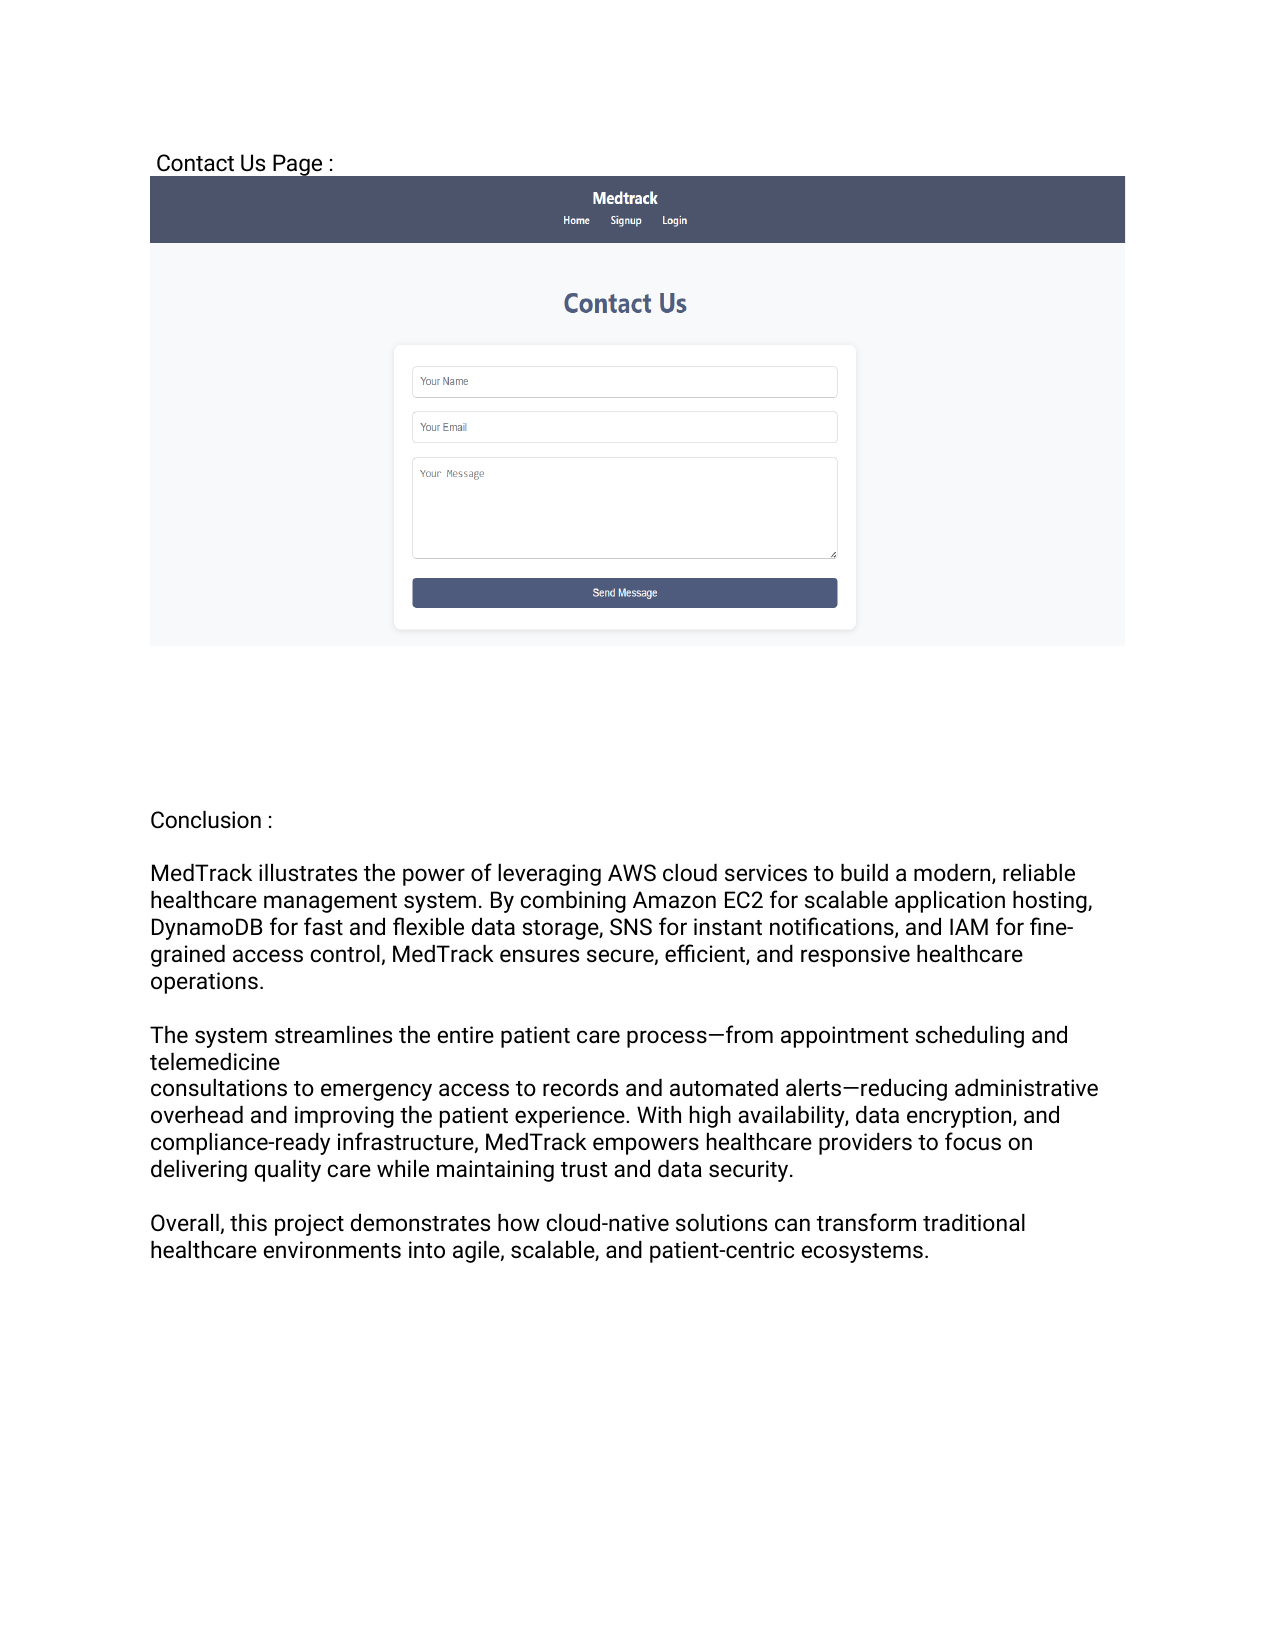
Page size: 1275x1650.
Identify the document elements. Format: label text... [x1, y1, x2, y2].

text consultations to emergency access to records and automated alerts—reducing administrative overhead and improving the patient experience. With high availability, data encryption, and compliance-ready infrastructure, MedTrack empowers healthcare providers to focus on delivering quality care while maintaining trust and data security. [150, 1076, 1125, 1183]
text MedTrack illustrates the power of leveraging AWS cloud services to build a modern, reliable healthcare management system. By combining Amazon EC2 for scalable application hosting, DynamoDB for fast and flexible data storage, SNS for instant notifications, and IAM for fine-grained access control, MedTrack ensures secure, efficient, and responsive healthcare operations. [150, 861, 1125, 995]
text The system streamlines the entire patient care process—from appointment scheduling and telemedicine [150, 1022, 1125, 1076]
text Overall, this project demonstrates how cloud-native solutions can transform traditional healthcare environments into agile, scalable, and patient-centric ecosystems. [150, 1210, 1125, 1264]
text Contact Us Page : [150, 150, 1125, 176]
text Conclusion : [150, 807, 1125, 834]
picture [150, 176, 1125, 646]
